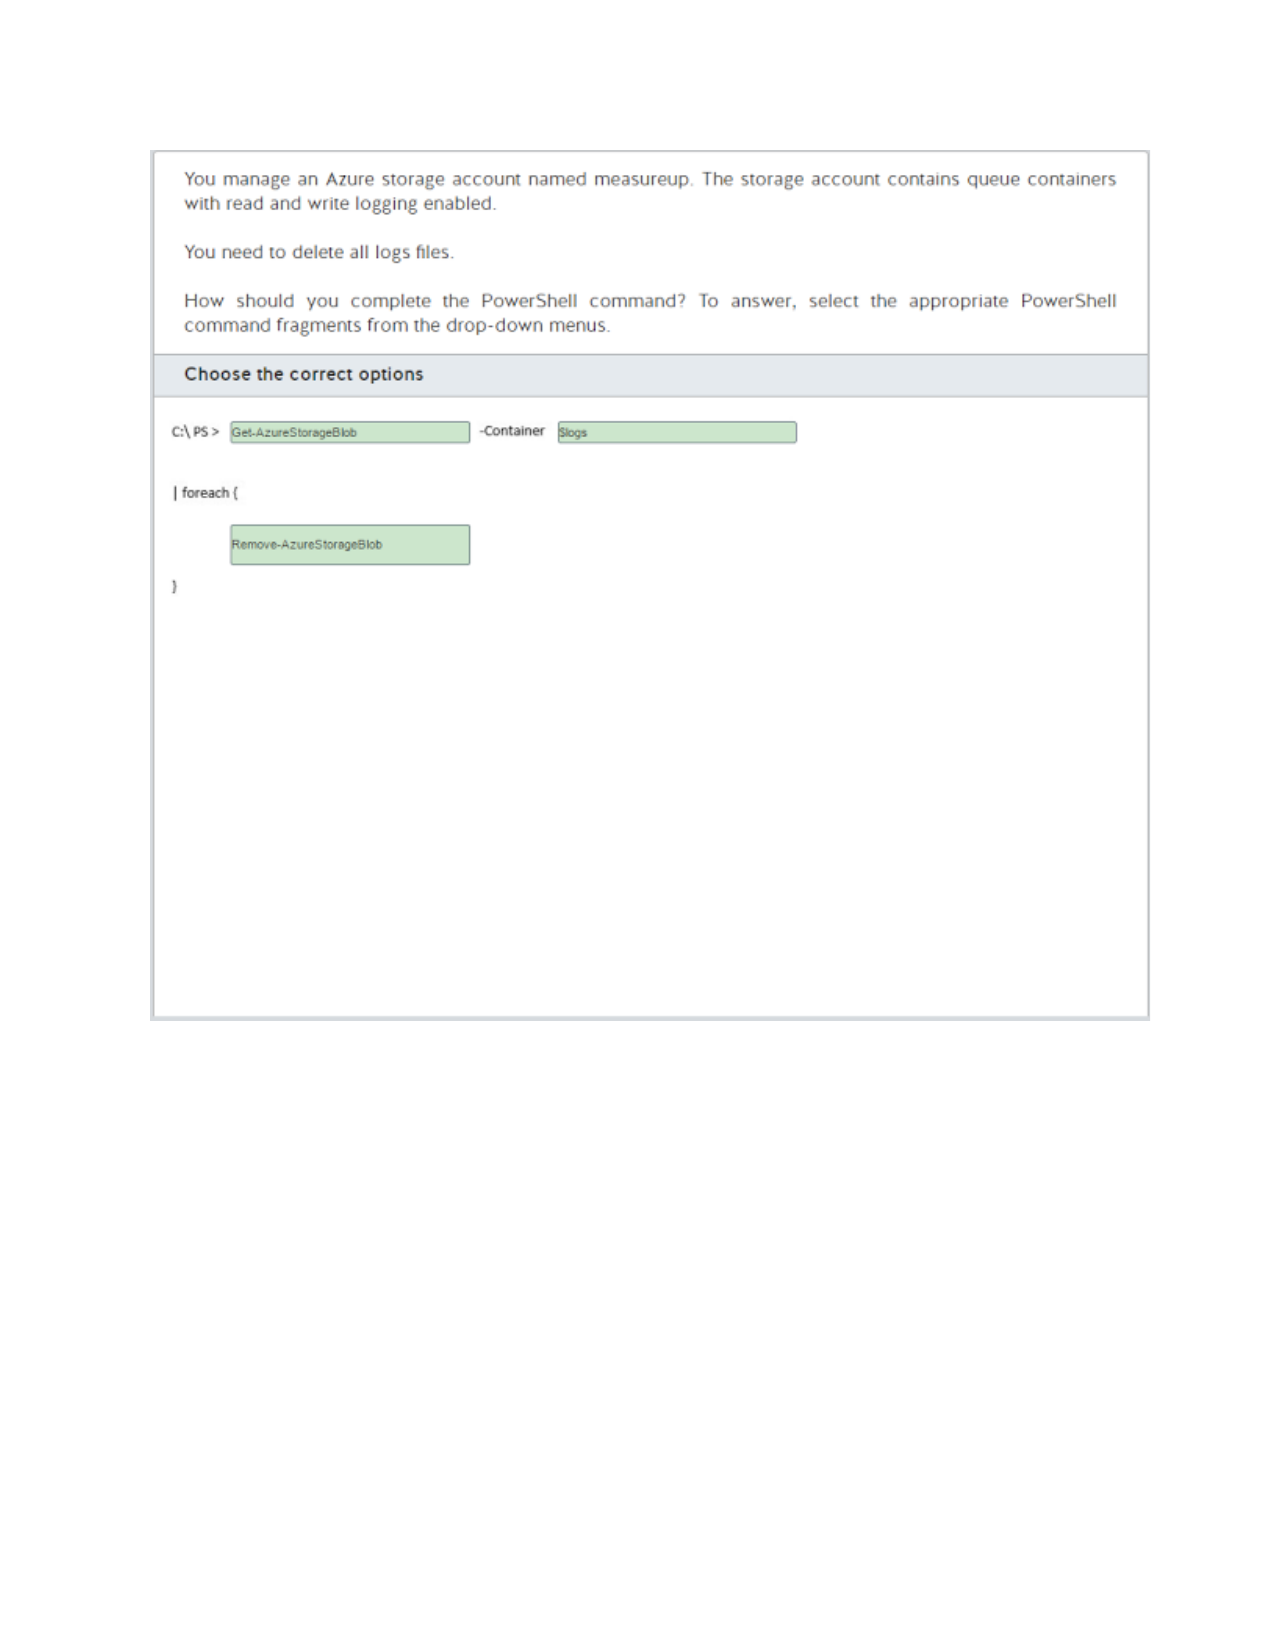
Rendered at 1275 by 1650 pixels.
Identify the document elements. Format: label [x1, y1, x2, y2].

picture [150, 150, 1150, 1021]
